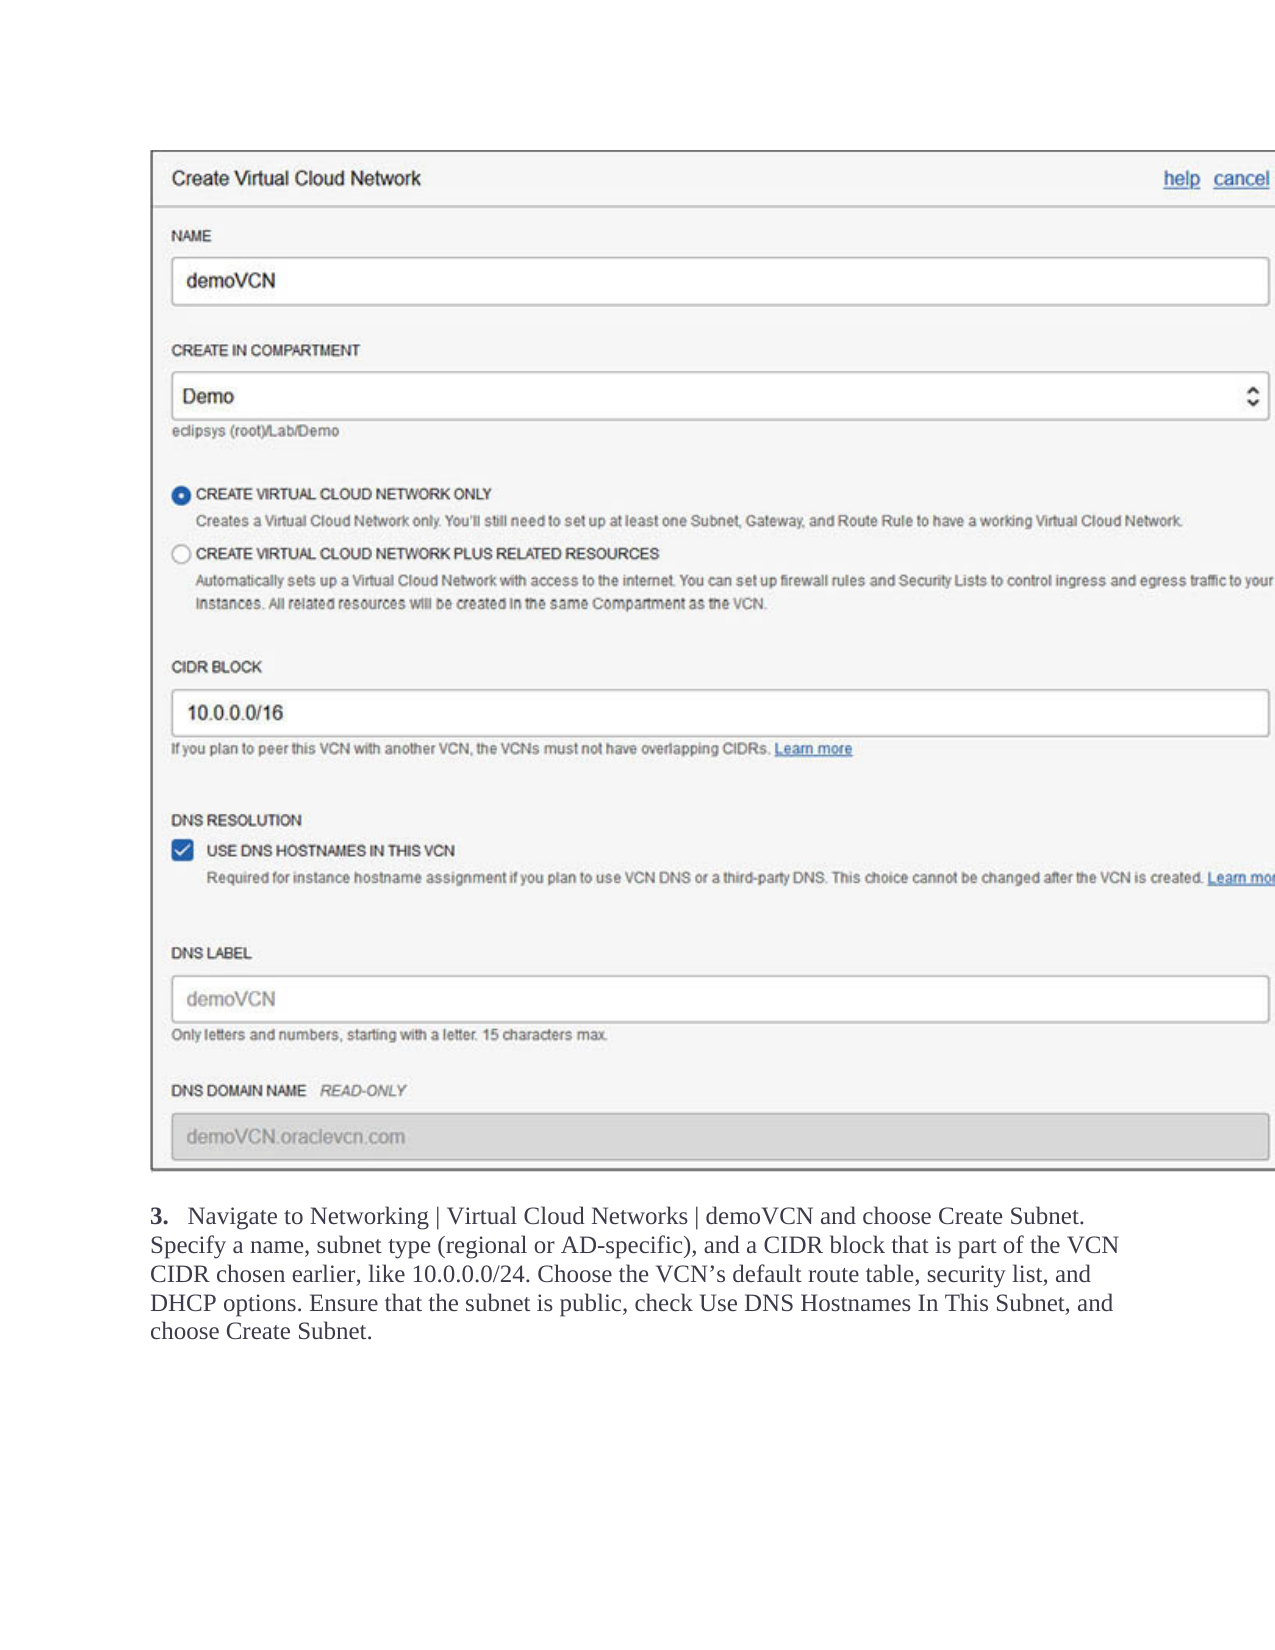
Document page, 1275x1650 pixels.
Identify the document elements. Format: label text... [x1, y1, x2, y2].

picture [150, 150, 1275, 1173]
text 3. Navigate to Networking | Virtual Cloud Networks | demoVCN and choose Create Subnet. Specify a name, subnet type (regional or AD-specific), and a CIDR block that is part of the VCN CIDR chosen earlier, like 10.0.0.0/24. Choose the VCN’s default route table, security list, and DHCP options. Ensure that the subnet is public, check Use DNS Hostnames In This Subnet, and choose Create Subnet. [150, 1201, 1125, 1345]
